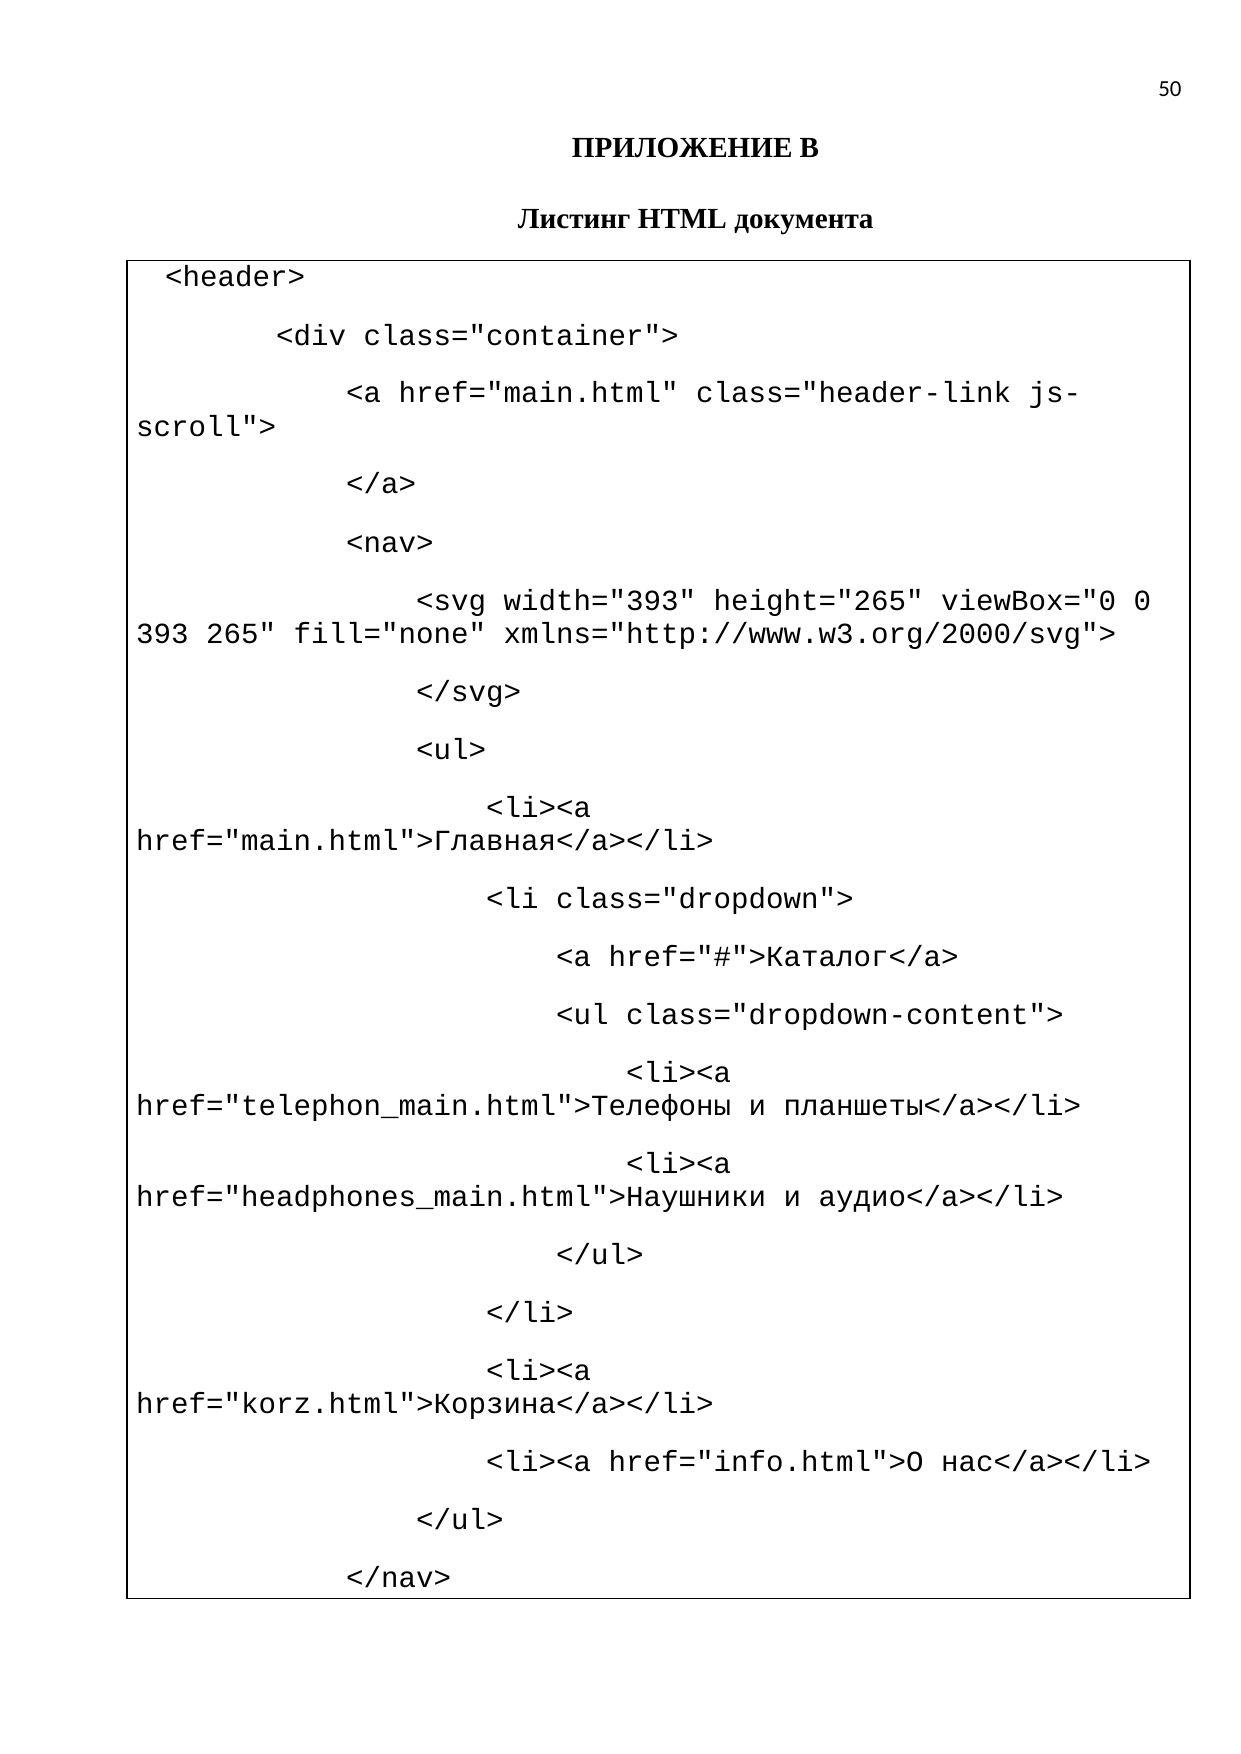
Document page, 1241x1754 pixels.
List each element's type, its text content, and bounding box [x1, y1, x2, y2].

text <li class="dropdown"> [128, 881, 1189, 917]
text <header> [128, 261, 1189, 296]
text </ul> [128, 1237, 1189, 1273]
text <a href="#">Каталог</a> [128, 939, 1189, 975]
text </svg> [128, 674, 1189, 710]
text <ul class="dropdown-content"> [128, 997, 1189, 1033]
text <nav> [128, 524, 1189, 561]
text <li><a href="info.html">О нас</a></li> [128, 1444, 1189, 1480]
text <svg width="393" height="265" viewBox="0 0 393 265" fill="none" xmlns="http://www.w3.org/2000/svg"> [128, 583, 1189, 652]
text <li><a href="telephon_main.html">Телефоны и планшеты</a></li> [128, 1055, 1189, 1124]
text ПРИЛОЖЕНИЕ В [136, 130, 1181, 163]
text </nav> [128, 1560, 1189, 1598]
text <ul> [128, 732, 1189, 768]
text <div class="container"> [128, 317, 1189, 354]
text <li><a href="korz.html">Корзина</a></li> [128, 1353, 1189, 1422]
text </a> [128, 467, 1189, 503]
text <li><a href="headphones_main.html">Наушники и аудио</a></li> [128, 1146, 1189, 1215]
text Листинг HTML документа [136, 201, 1181, 234]
text <a href="main.html" class="header-link js-scroll"> [128, 376, 1189, 445]
text </li> [128, 1295, 1189, 1331]
text </ul> [128, 1502, 1189, 1538]
text <li><a href="main.html">Главная</a></li> [128, 790, 1189, 859]
